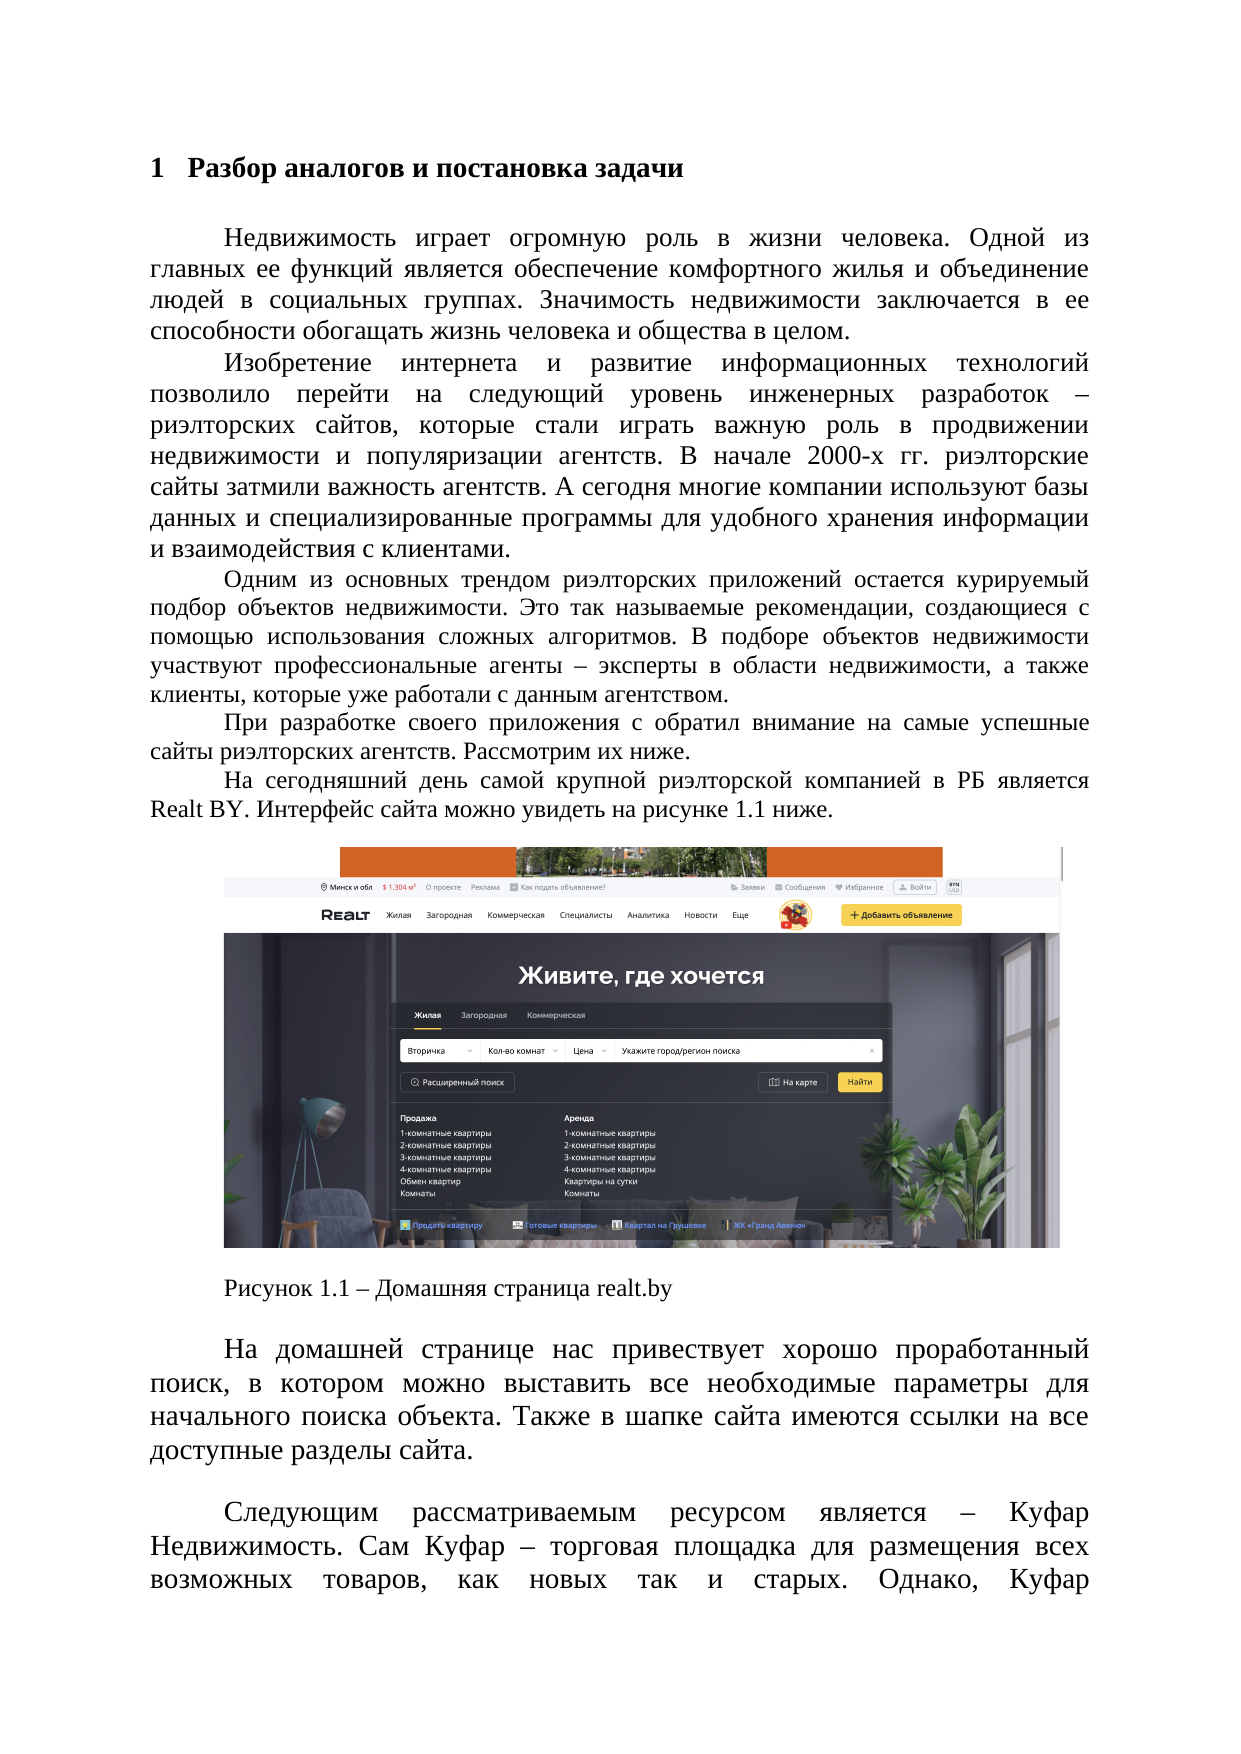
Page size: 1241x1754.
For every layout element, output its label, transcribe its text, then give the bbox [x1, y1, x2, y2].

text На домашней странице нас привествует хорошо проработанный поиск, в котором можно выставить все необходимые параметры для начального поиска объекта. Также в шапке сайта имеются ссылки на все доступные разделы сайта. [150, 1331, 1090, 1465]
list Разбор аналогов и постановка задачи [150, 150, 1090, 183]
text Изобретение интернета и развитие информационных технологий позволило перейти на следующий уровень инженерных разработок – риэлторских сайтов, которые стали играть важную роль в продвижении недвижимости и популяризации агентств. В начале 2000-х гг. риэлторские сайты затмили важность агентств. А сегодня многие компании используют базы данных и специализированные программы для удобного хранения информации и взаимодействия с клиентами. [150, 346, 1090, 564]
text При разработке своего приложения с обратил внимание на самые успешные сайты риэлторских агентств. Рассмотрим их ниже. [150, 707, 1090, 765]
text На сегодняшний день самой крупной риэлторской компанией в РБ является Realt BY. Интерфейс сайта можно увидеть на рисунке 1.1 ниже. [150, 765, 1090, 822]
text Рисунок 1.1 – Домашняя страница realt.by [150, 1273, 1090, 1302]
picture [223, 847, 1063, 1248]
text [150, 1494, 1090, 1595]
text Одним из основных трендом риэлторских приложений остается курируемый подбор объектов недвижимости. Это так называемые рекомендации, создающиеся с помощью использования сложных алгоритмов. В подборе объектов недвижимости участвуют профессиональные агенты – эксперты в области недвижимости, а также клиенты, которые уже работали с данным агентством. [150, 564, 1090, 707]
text Недвижимость играет огромную роль в жизни человека. Одной из главных ее функций является обеспечение комфортного жилья и объединение людей в социальных группах. Значимость недвижимости заключается в ее способности обогащать жизнь человека и общества в целом. [150, 221, 1090, 346]
